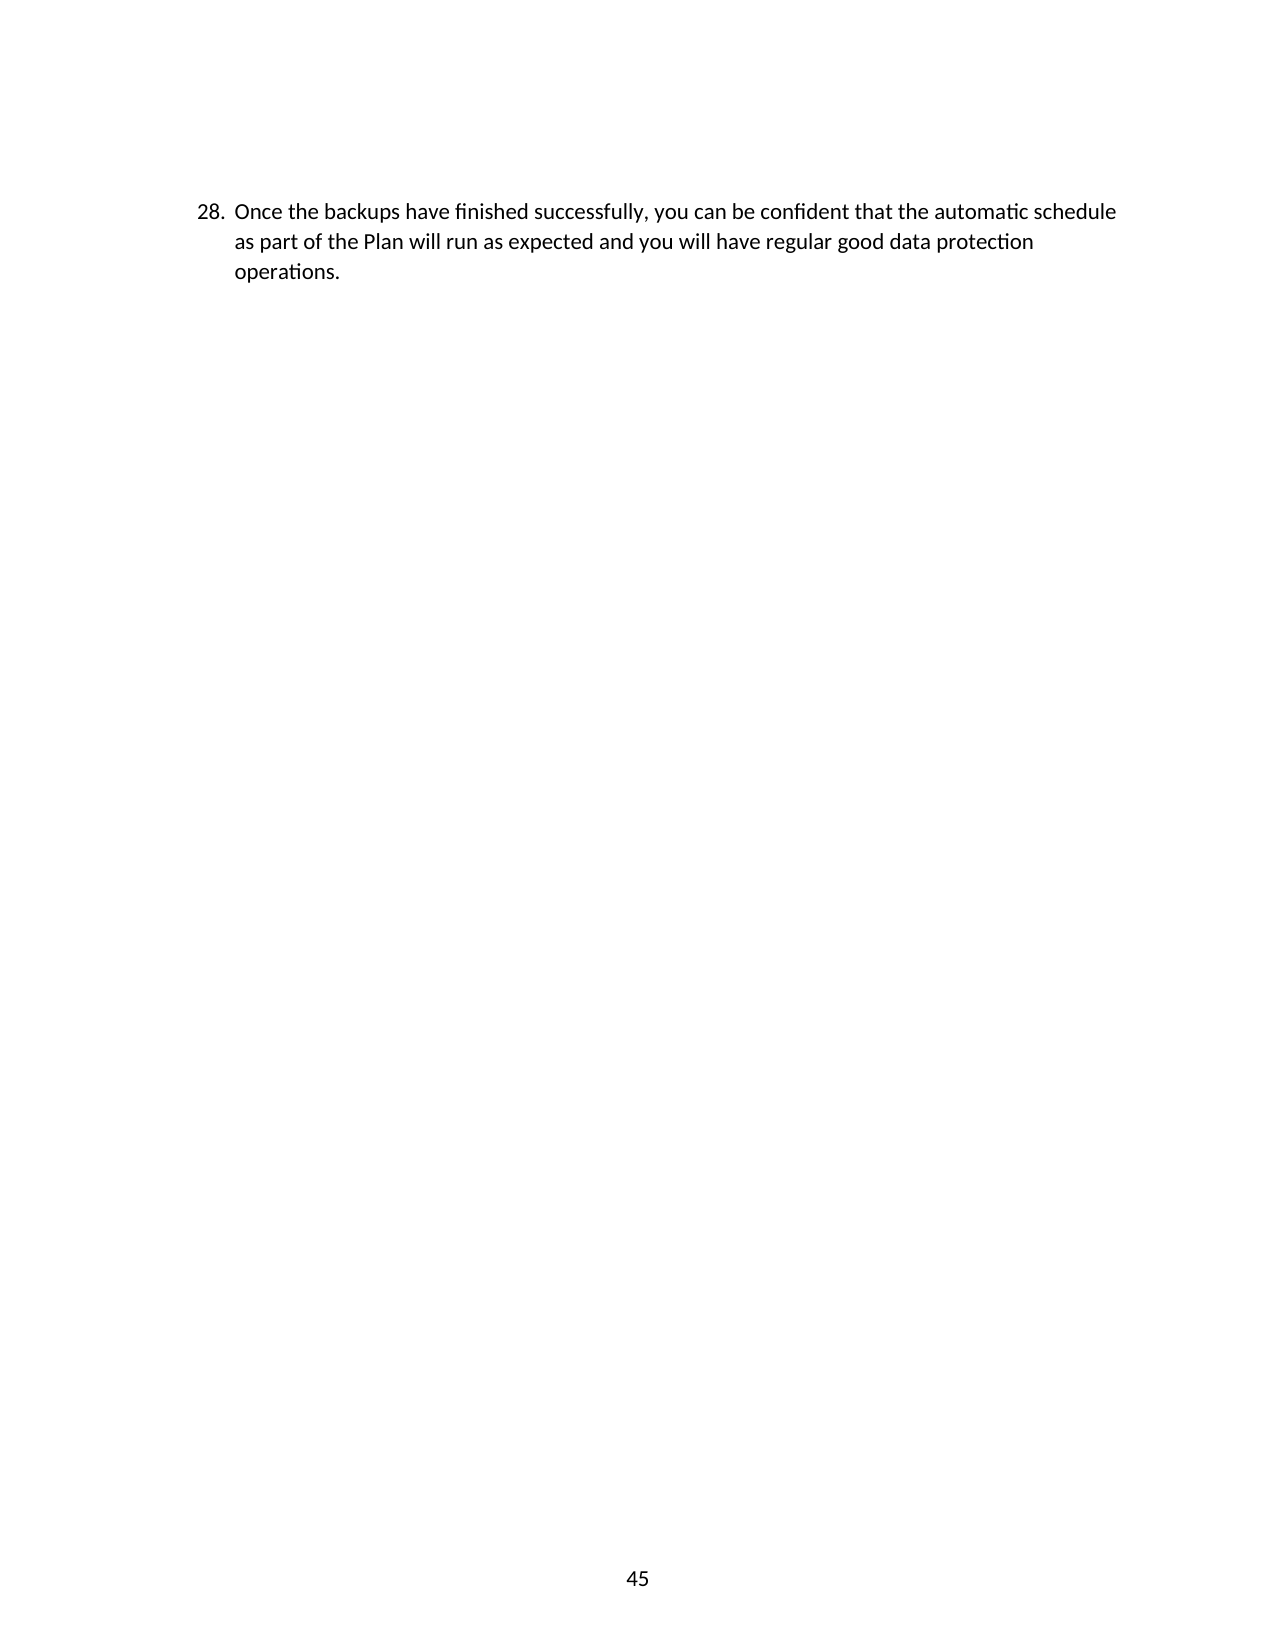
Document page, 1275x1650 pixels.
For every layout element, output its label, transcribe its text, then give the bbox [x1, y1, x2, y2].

list Once the backups have finished successfully, you can be confident that the automatic schedule as part of the Plan will run as expected and you will have regular good data protection operations. [197, 197, 1125, 285]
